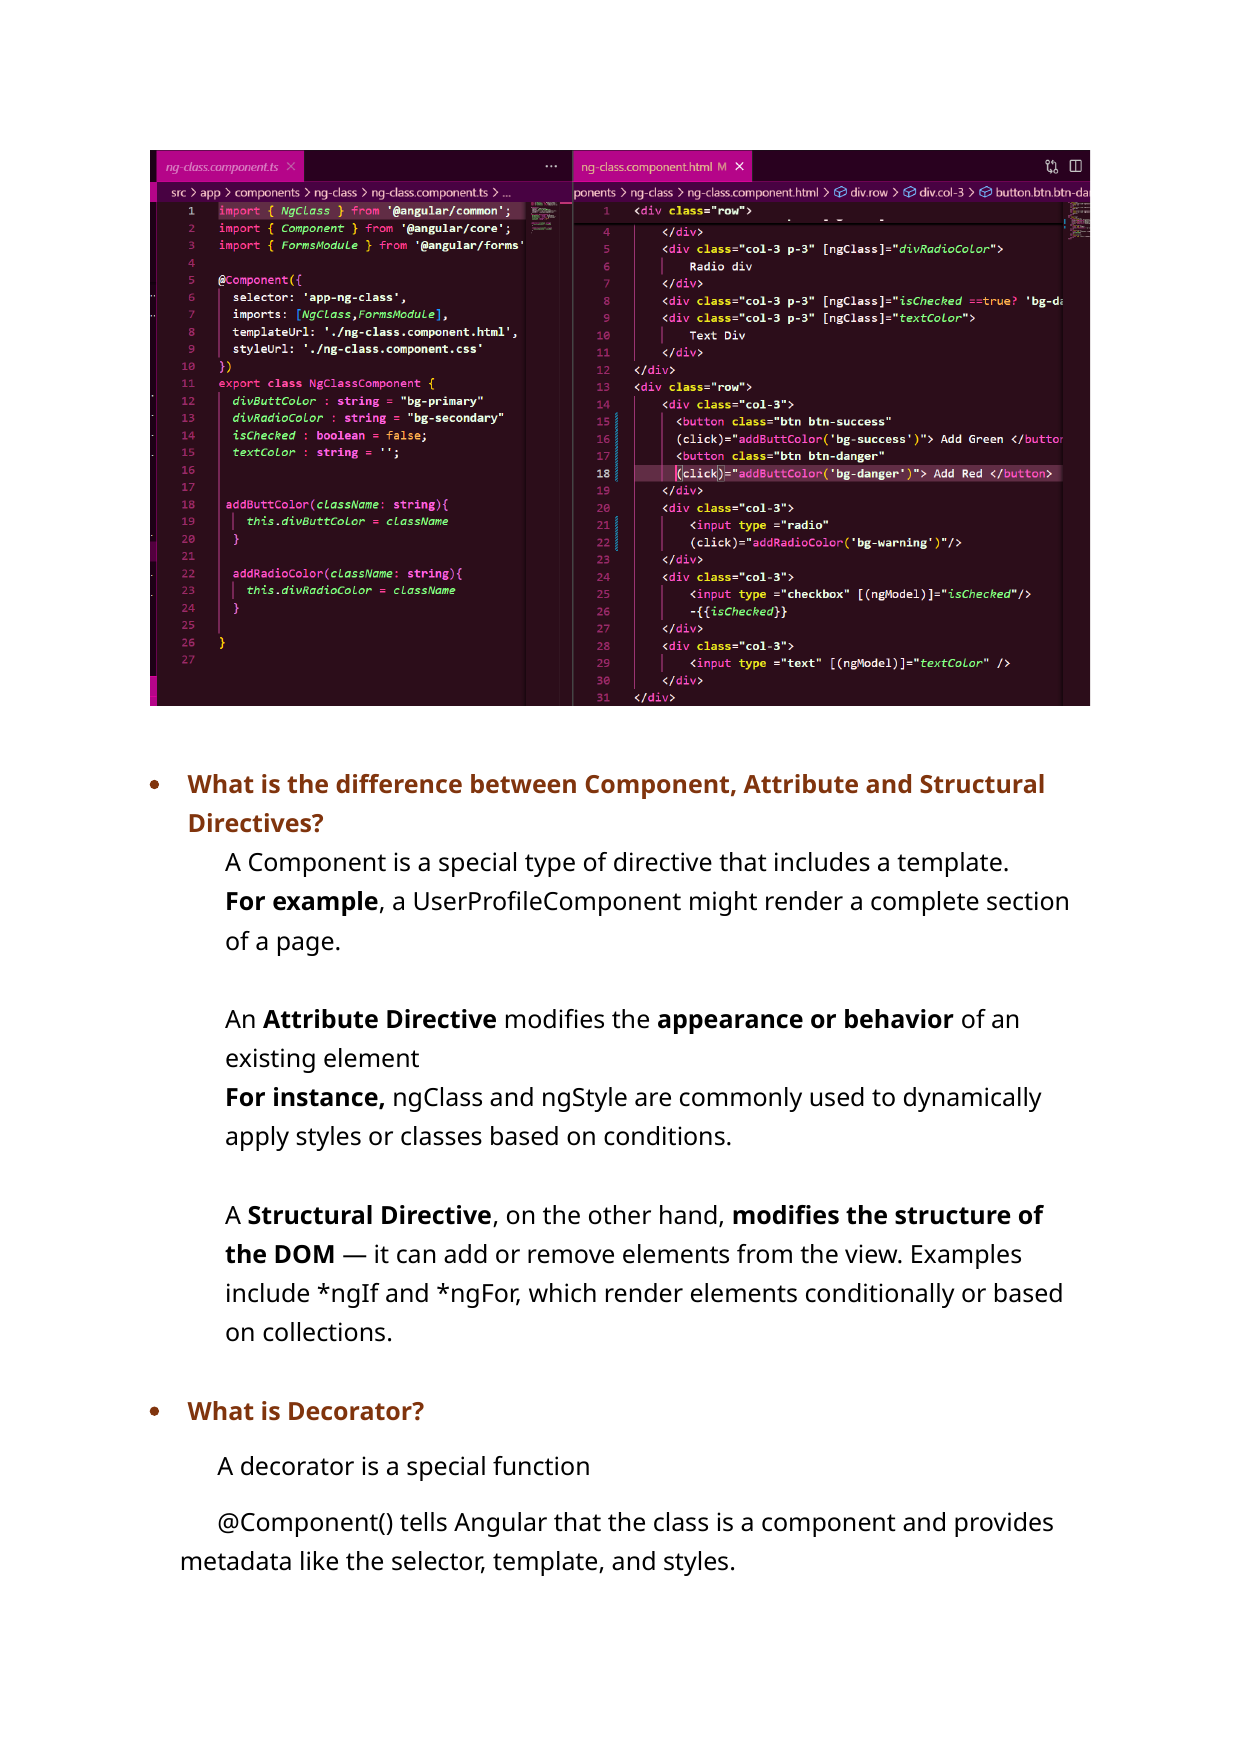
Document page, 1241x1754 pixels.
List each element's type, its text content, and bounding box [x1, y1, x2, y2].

list An Attribute Directive modifies the appearance or behavior of an existing element [225, 1001, 1090, 1075]
list What is the difference between Component, Attribute and Structural Directives? [150, 766, 1090, 840]
list What is Decorator? [150, 1393, 1090, 1427]
list A Component is a special type of directive that includes a template. [225, 845, 1090, 879]
list For instance, ngClass and ngStyle are commonly used to dynamically apply styles or classes based on conditions. [225, 1080, 1090, 1153]
list A Structural Directive, on the other hand, modifies the structure of the DOM — it can add or remove elements from the view. Examples include *ngIf and *ngFor, which render elements conditionally or based on collections. [225, 1197, 1090, 1349]
text A decorator is a special function [179, 1449, 1090, 1483]
text @Component() tells Angular that the class is a component and provides metadata like the selector, template, and styles. [179, 1505, 1090, 1578]
list For example, a UserProfileComponent might render a complete section of a page. [225, 884, 1090, 957]
picture [150, 150, 1091, 706]
